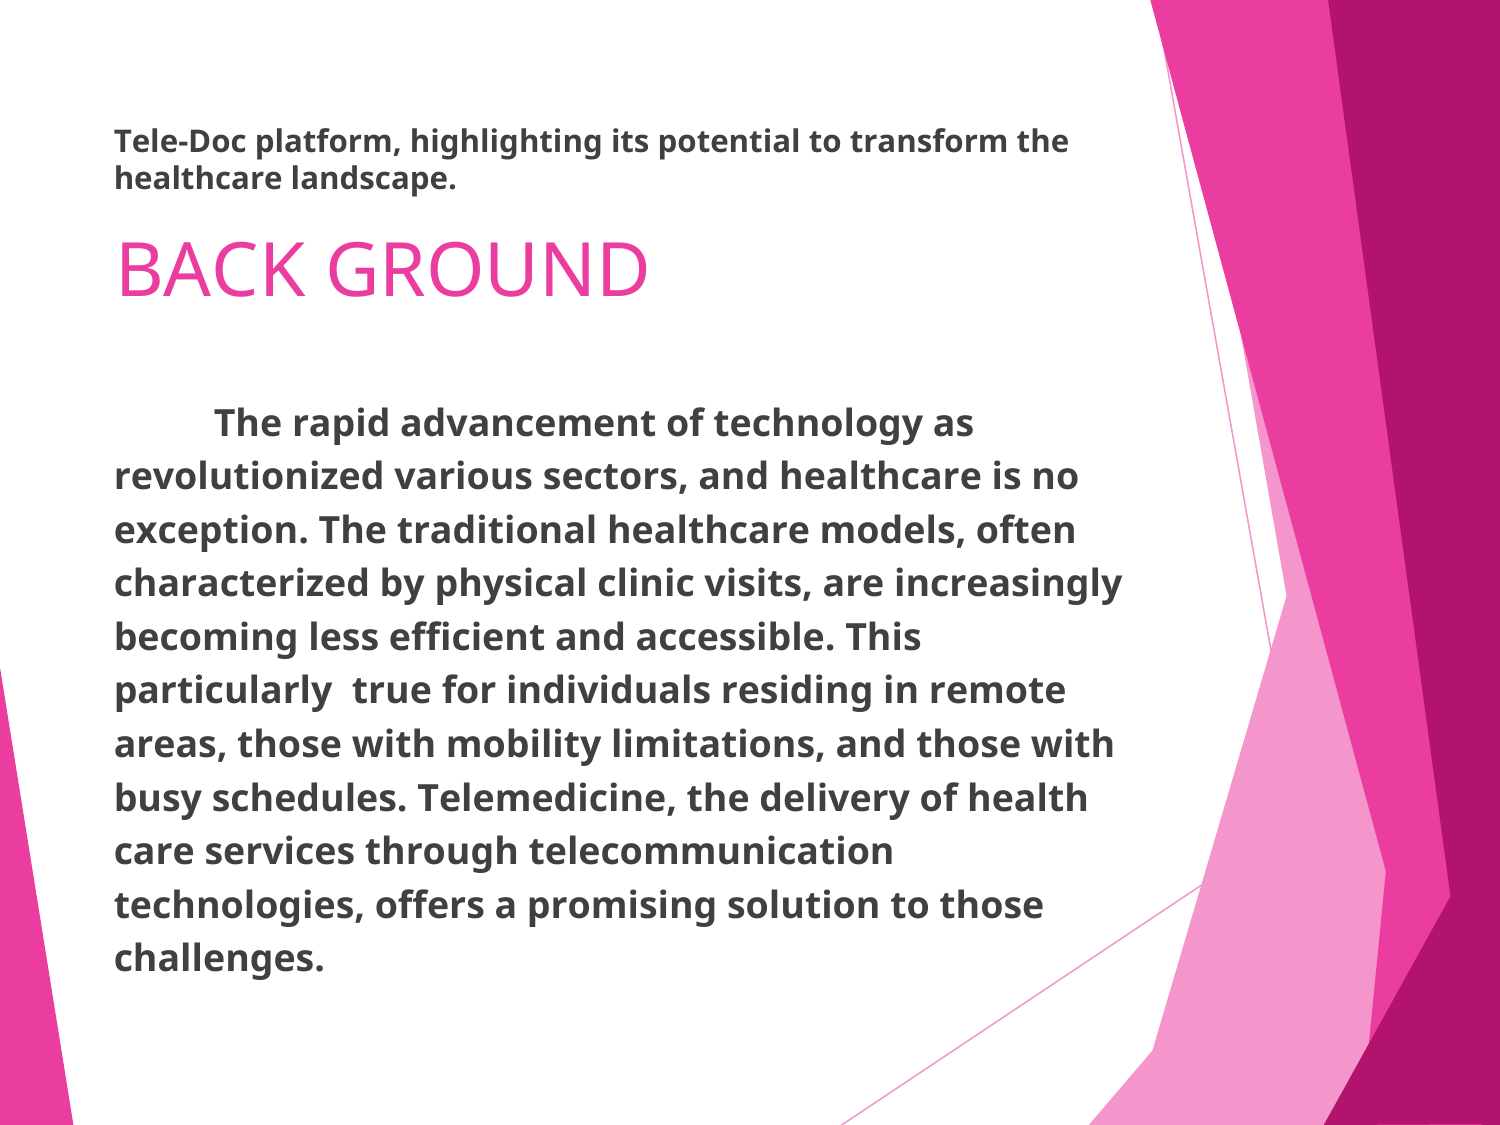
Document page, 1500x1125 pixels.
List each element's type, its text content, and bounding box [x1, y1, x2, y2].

text The rapid advancement of technology as revolutionized various sectors, and healthcare is no exception. The traditional healthcare models, often characterized by physical clinic visits, are increasingly becoming less efficient and accessible. This particularly true for individuals residing in remote areas, those with mobility limitations, and those with busy schedules. Telemedicine, the delivery of health care services through telecommunication technologies, offers a promising solution to those challenges. [113, 396, 1144, 982]
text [113, 122, 1222, 198]
subtitle BACK GROUND [115, 217, 1226, 319]
